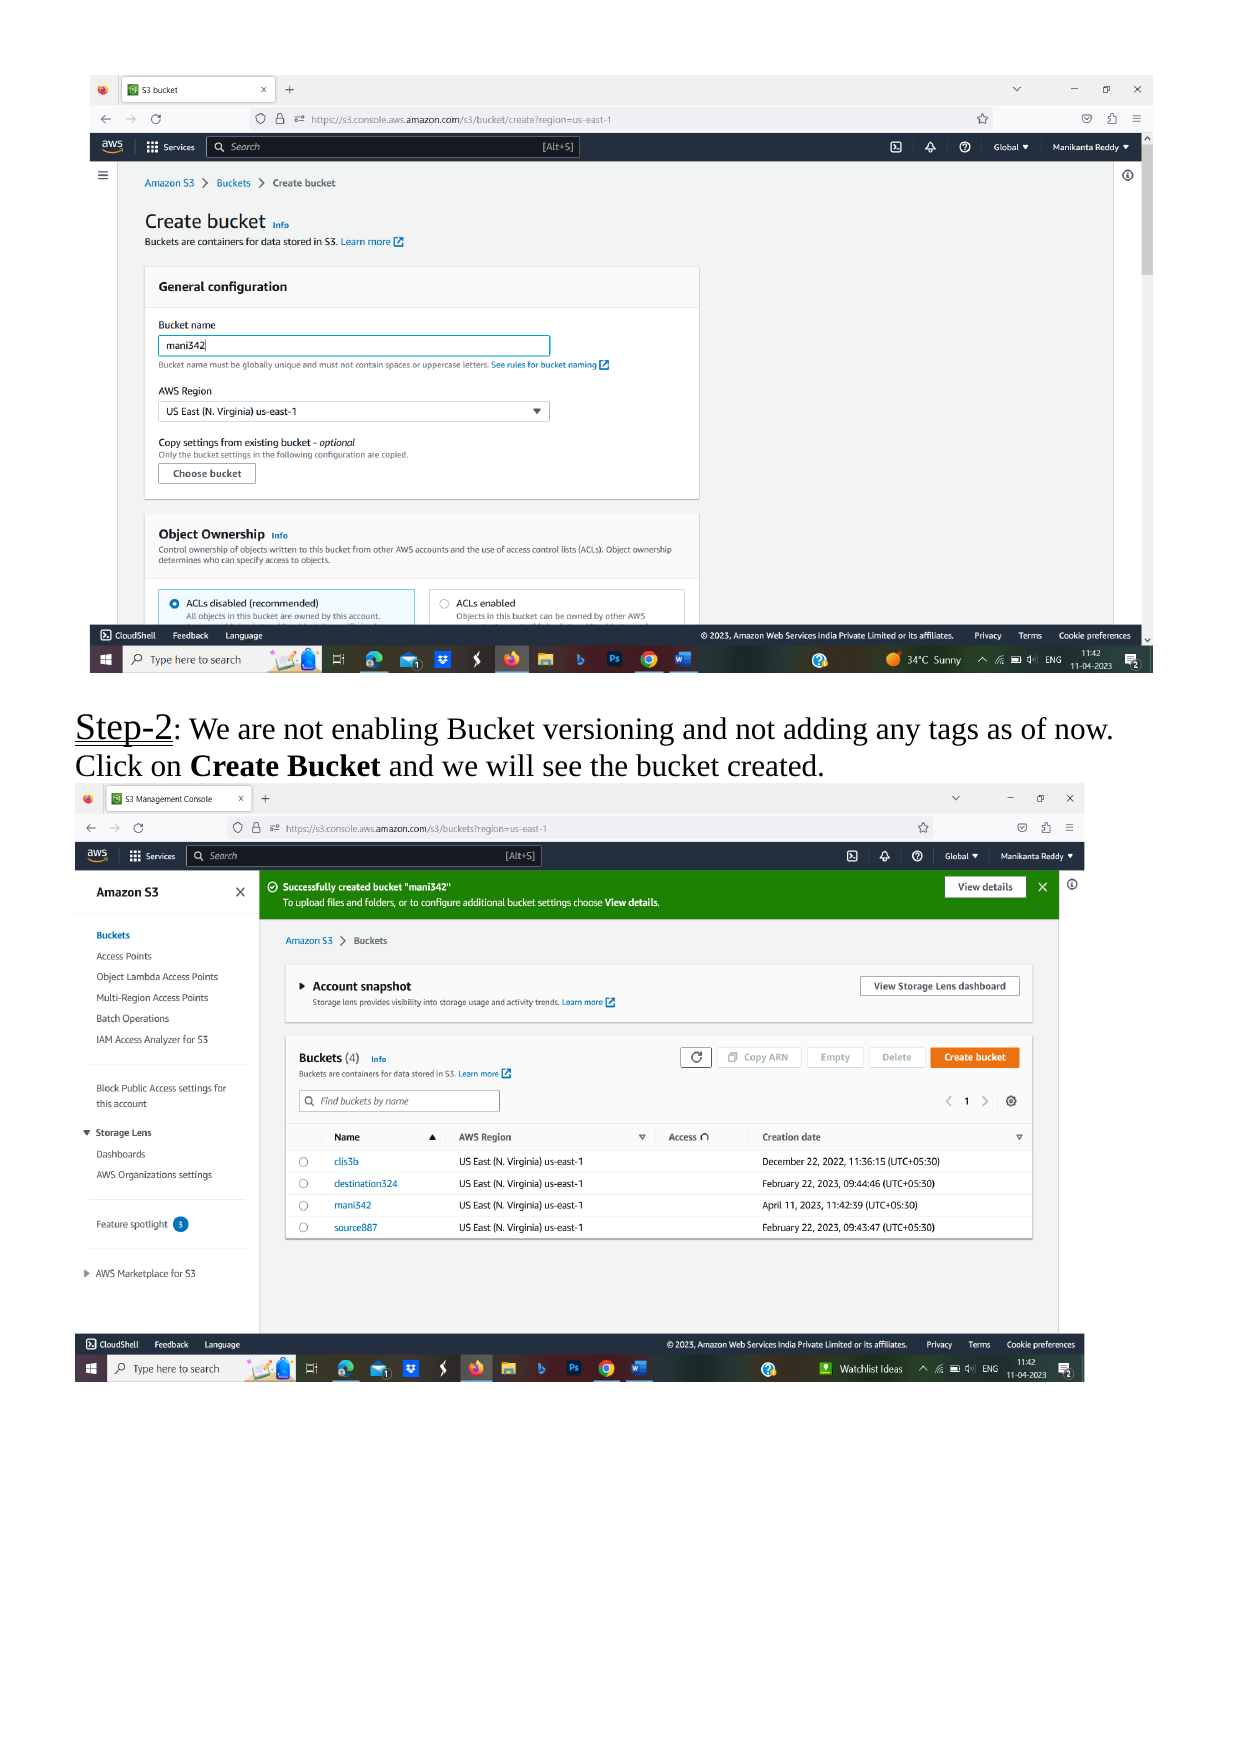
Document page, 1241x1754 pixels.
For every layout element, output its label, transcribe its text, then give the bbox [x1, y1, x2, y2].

picture [89, 75, 1153, 673]
picture [75, 783, 1085, 1382]
